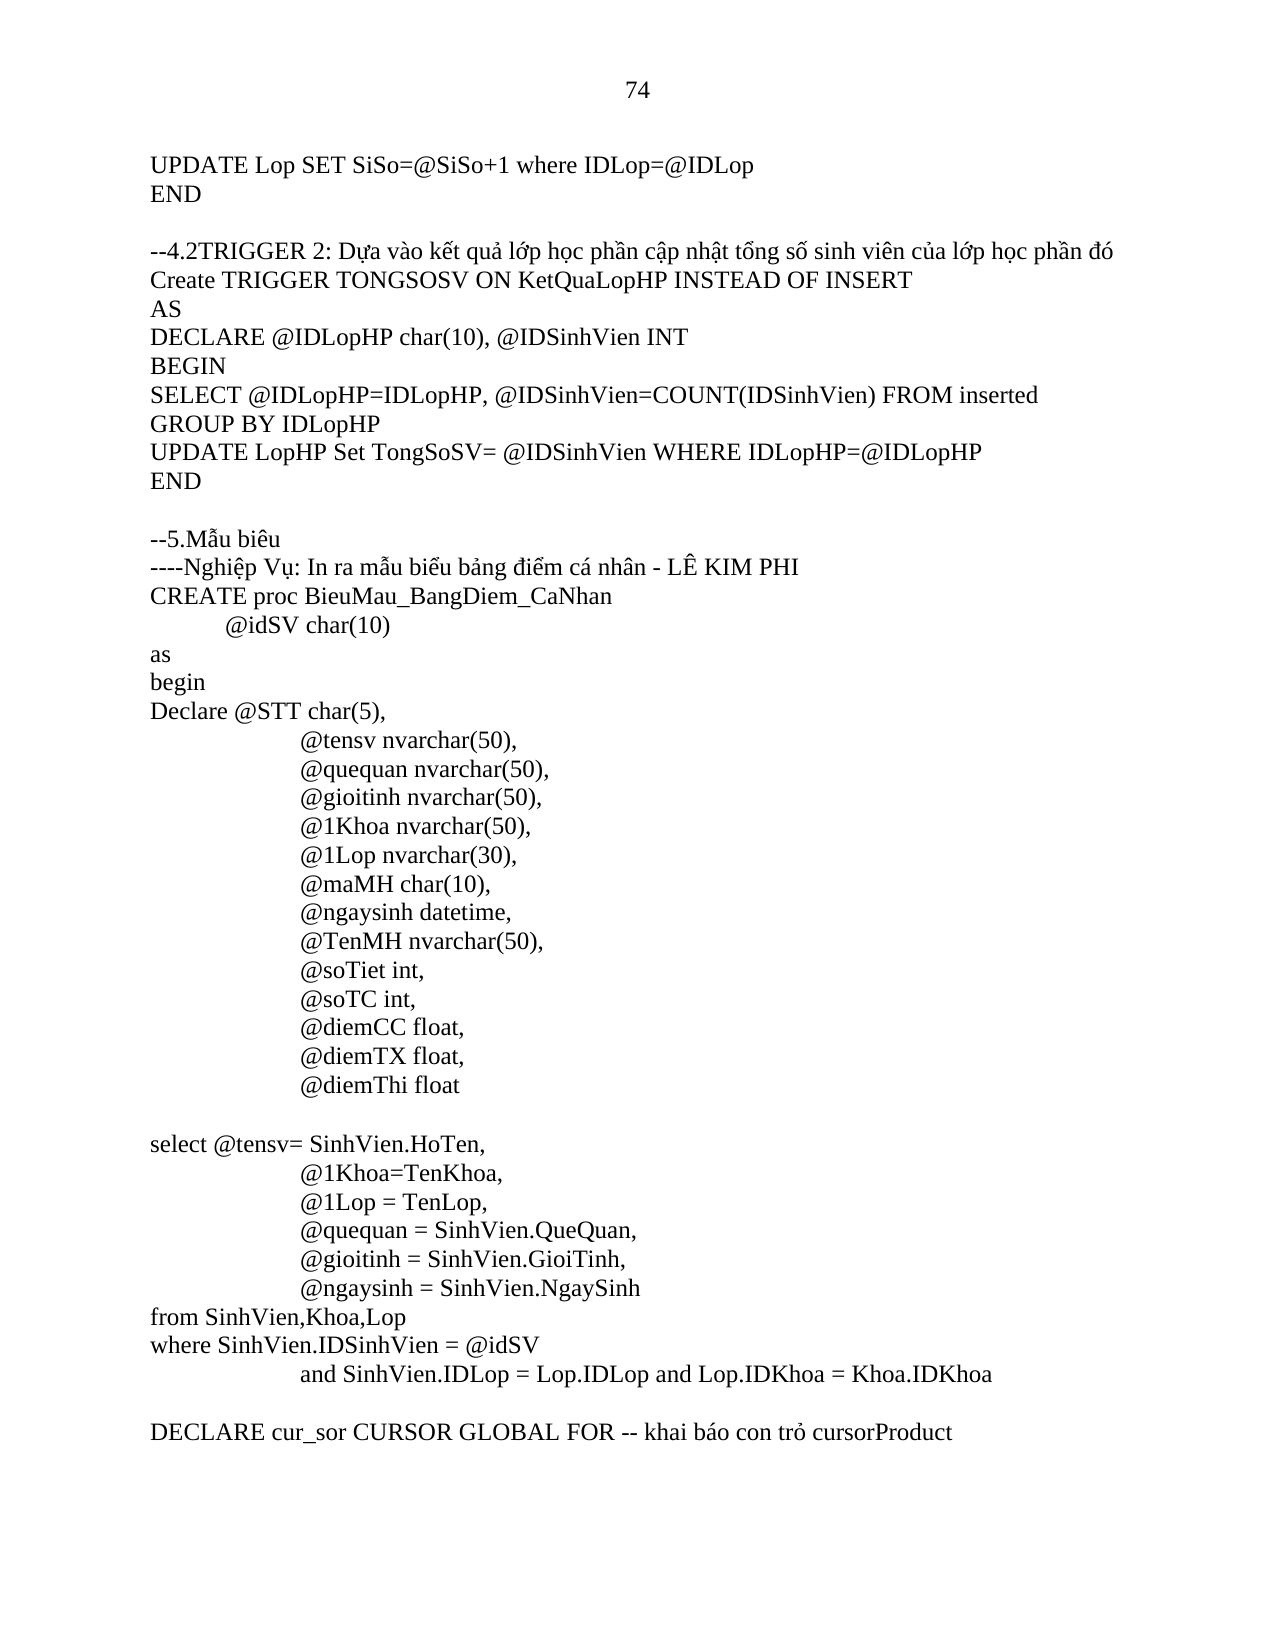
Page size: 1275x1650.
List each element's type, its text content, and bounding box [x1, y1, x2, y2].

text ----Nghiệp Vụ: In ra mẫu biểu bảng điểm cá nhân - LÊ KIM PHI [150, 552, 1125, 581]
text CREATE proc BieuMau_BangDiem_CaNhan [150, 581, 1125, 610]
text @1Lop nvarchar(30), [150, 840, 1125, 869]
text Declare @STT char(5), [150, 696, 1125, 725]
text @tensv nvarchar(50), [150, 725, 1125, 754]
text UPDATE LopHP Set TongSoSV= @IDSinhVien WHERE IDLopHP=@IDLopHP [150, 437, 1125, 466]
text @soTiet int, [150, 955, 1125, 984]
text UPDATE Lop SET SiSo=@SiSo+1 where IDLop=@IDLop [150, 150, 1125, 179]
text BEGIN [150, 351, 1125, 380]
text @diemThi float [150, 1070, 1125, 1099]
text @1Khoa nvarchar(50), [150, 811, 1125, 840]
text @1Lop = TenLop, [150, 1187, 1125, 1216]
text @diemTX float, [150, 1041, 1125, 1070]
text @1Khoa=TenKhoa, [150, 1158, 1125, 1187]
text begin [150, 667, 1125, 696]
text from SinhVien,Khoa,Lop [150, 1302, 1125, 1331]
text as [150, 639, 1125, 667]
text where SinhVien.IDSinhVien = @idSV [150, 1331, 1125, 1359]
text END [150, 179, 1125, 207]
text Create TRIGGER TONGSOSV ON KetQuaLopHP INSTEAD OF INSERT [150, 265, 1125, 294]
text @idSV char(10) [150, 610, 1125, 639]
text @gioitinh nvarchar(50), [150, 782, 1125, 811]
text and SinhVien.IDLop = Lop.IDLop and Lop.IDKhoa = Khoa.IDKhoa [150, 1359, 1125, 1388]
text @diemCC float, [150, 1012, 1125, 1041]
text @ngaysinh datetime, [150, 897, 1125, 926]
text select @tensv= SinhVien.HoTen, [150, 1129, 1125, 1158]
text @TenMH nvarchar(50), [150, 926, 1125, 955]
text --5.Mẫu biêu [150, 524, 1125, 552]
text END [150, 466, 1125, 495]
text @quequan nvarchar(50), [150, 754, 1125, 782]
text @quequan = SinhVien.QueQuan, [150, 1216, 1125, 1244]
text @soTC int, [150, 984, 1125, 1012]
text @ngaysinh = SinhVien.NgaySinh [150, 1273, 1125, 1302]
text @gioitinh = SinhVien.GioiTinh, [150, 1244, 1125, 1273]
text --4.2TRIGGER 2: Dựa vào kết quả lớp học phần cập nhật tổng số sinh viên của lớp học phần đó [150, 236, 1125, 265]
text SELECT @IDLopHP=IDLopHP, @IDSinhVien=COUNT(IDSinhVien) FROM inserted GROUP BY IDLopHP [150, 380, 1125, 437]
text DECLARE @IDLopHP char(10), @IDSinhVien INT [150, 322, 1125, 351]
text @maMH char(10), [150, 869, 1125, 897]
text AS [150, 294, 1125, 322]
text DECLARE cur_sor CURSOR GLOBAL FOR -- khai báo con trỏ cursorProduct [150, 1417, 1125, 1446]
